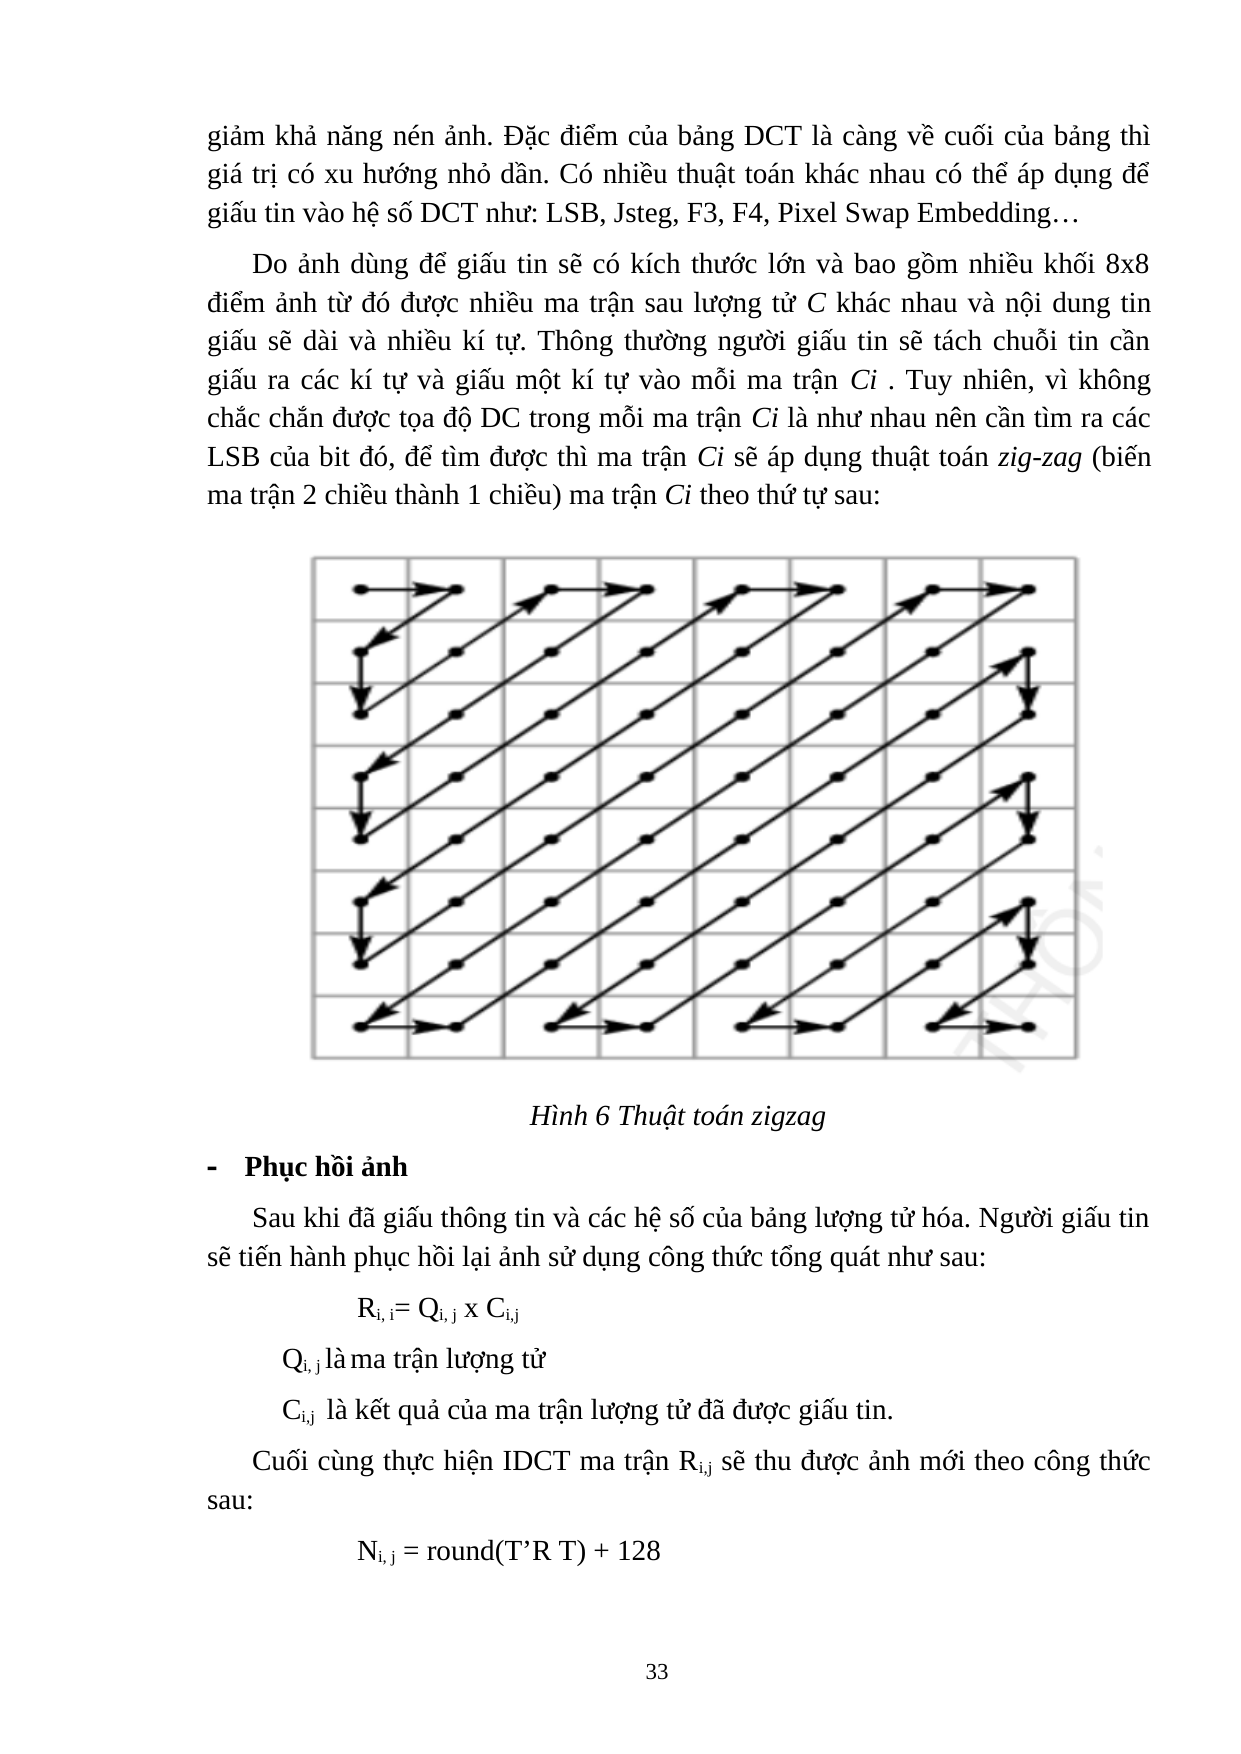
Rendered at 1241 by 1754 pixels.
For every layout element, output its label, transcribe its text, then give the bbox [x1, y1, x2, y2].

text Qi, j là ma trận lượng tử [282, 1341, 1152, 1375]
text Ni, j = round(T’R T) + 128 [282, 1533, 1152, 1566]
text Ri, i= Qi, j x Ci,j [282, 1290, 1152, 1324]
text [207, 118, 1152, 229]
text Hình 6 Thuật toán zigzag [207, 1098, 1152, 1132]
text Cuối cùng thực hiện IDCT ma trận Ri,j sẽ thu được ảnh mới theo công thức sau: [207, 1443, 1152, 1515]
picture [255, 528, 1103, 1082]
text Ci,j là kết quả của ma trận lượng tử đã được giấu tin. [207, 1392, 1152, 1426]
text Sau khi đã giấu thông tin và các hệ số của bảng lượng tử hóa. Người giấu tin sẽ tiến hành phục hồi lại ảnh sử dụng công thức tổng quát như sau: [207, 1201, 1152, 1273]
list Phục hồi ảnh [207, 1149, 1152, 1183]
text Do ảnh dùng để giấu tin sẽ có kích thước lớn và bao gồm nhiều khối 8x8 điểm ảnh từ đó được nhiều ma trận sau lượng tử C khác nhau và nội dung tin giấu sẽ dài và nhiều kí tự. Thông thường người giấu tin sẽ tách chuỗi tin cần giấu ra các kí tự và giấu một kí tự vào mỗi ma trận Ci . Tuy nhiên, vì không chắc chắn được tọa độ DC trong mỗi ma trận Ci là như nhau nên cần tìm ra các LSB của bit đó, để tìm được thì ma trận Ci sẽ áp dụng thuật toán zig-zag (biến ma trận 2 chiều thành 1 chiều) ma trận Ci theo thứ tự sau: [207, 246, 1152, 511]
